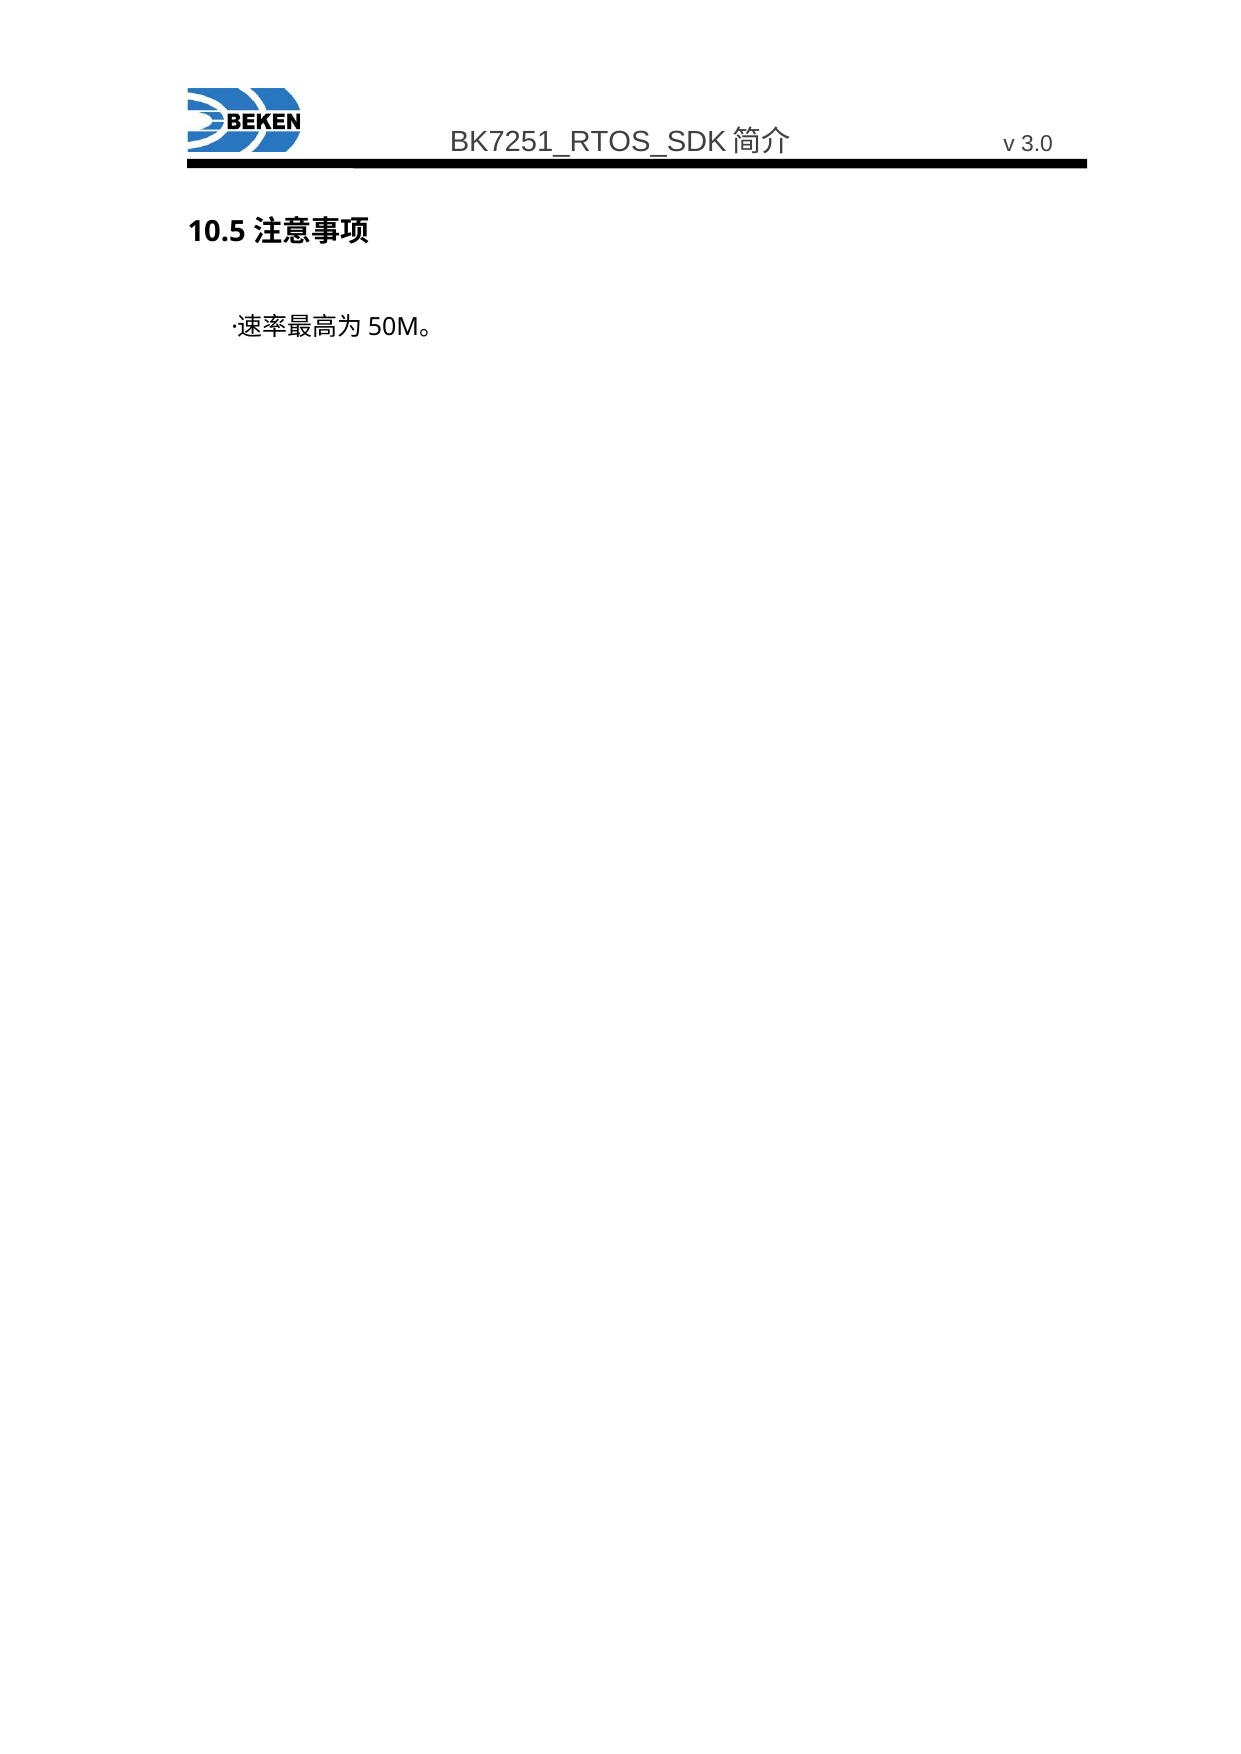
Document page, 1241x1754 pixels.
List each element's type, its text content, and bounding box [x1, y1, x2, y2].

text ·速率最高为50M。 [187, 292, 1053, 357]
subtitle 10.5 注意事项 [187, 196, 1053, 261]
picture [187, 88, 300, 152]
